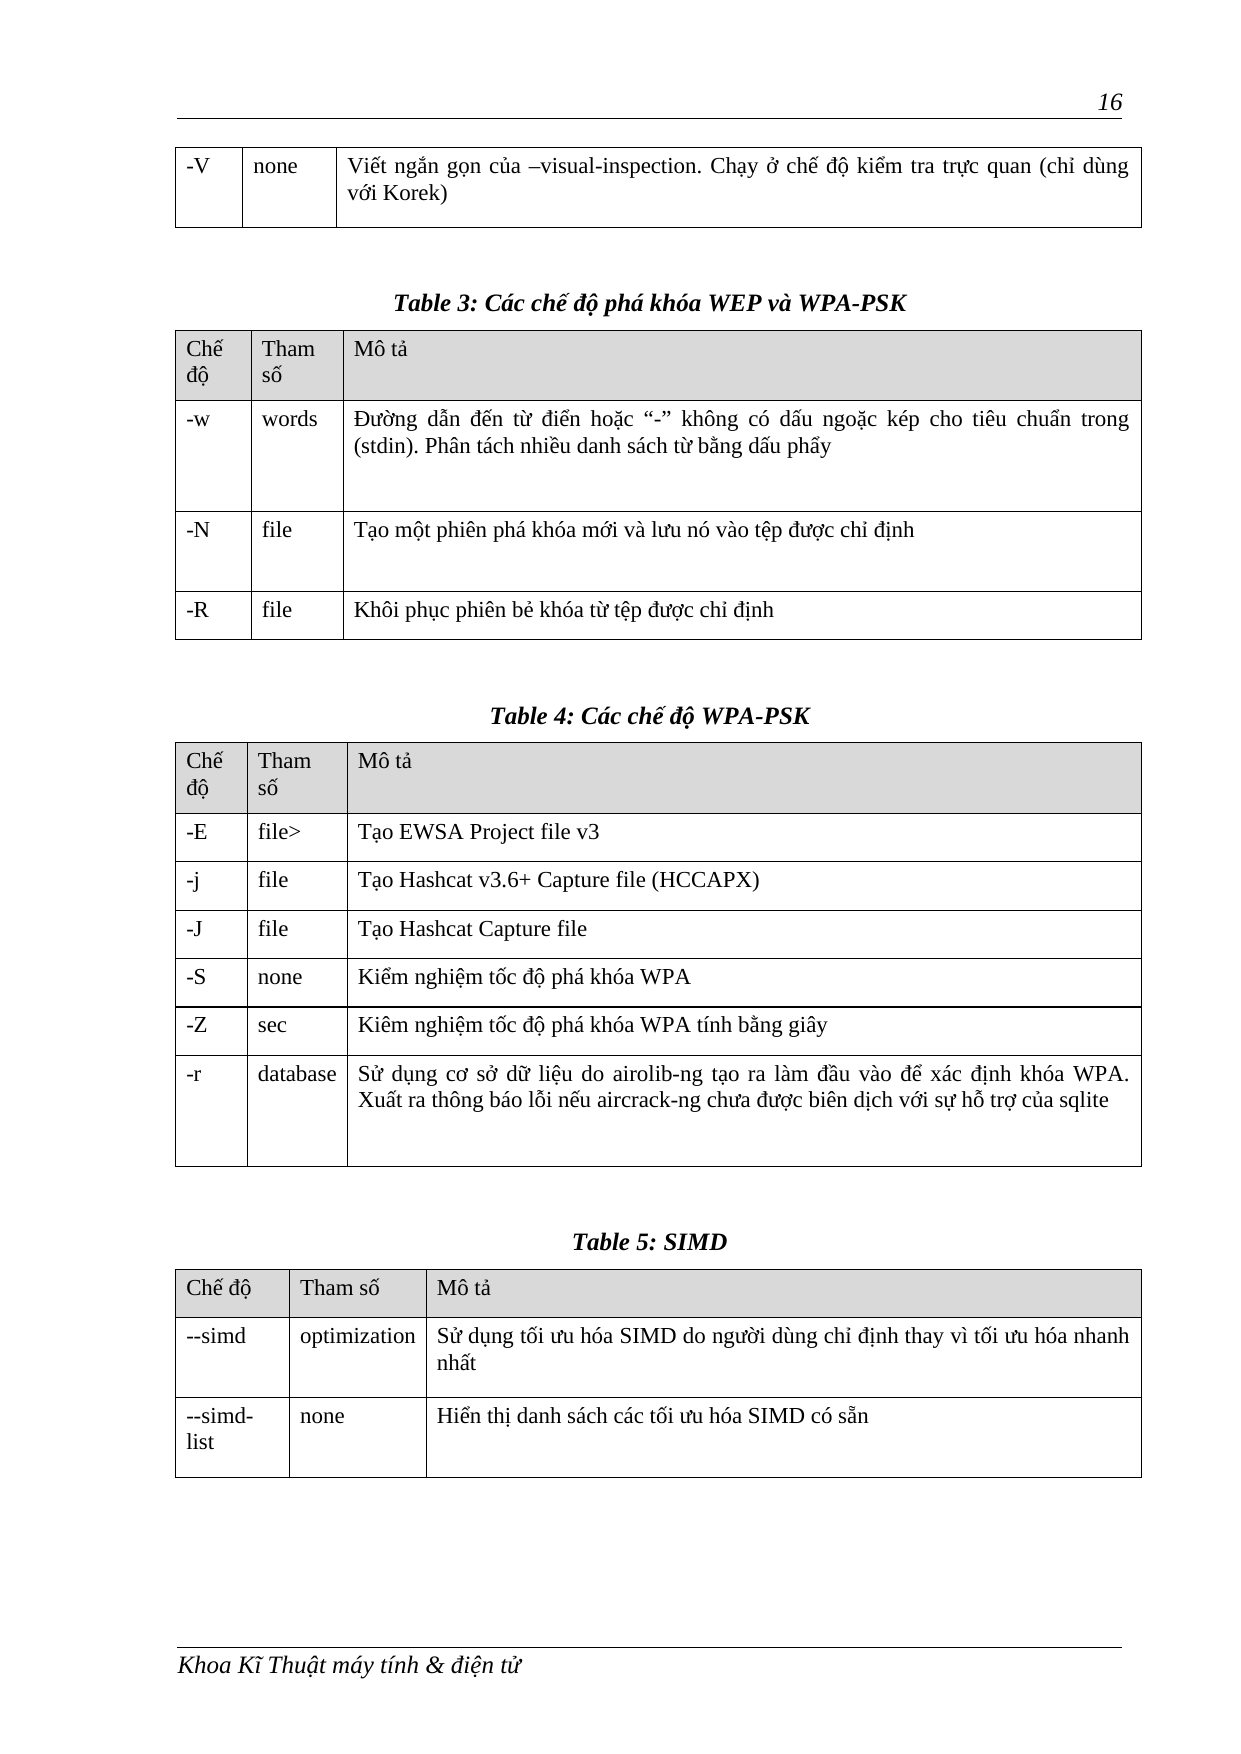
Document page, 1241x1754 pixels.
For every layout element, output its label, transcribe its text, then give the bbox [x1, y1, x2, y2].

table_cell Tạo Hashcat v3.6+ Capture file (HCCAPX) [348, 862, 1141, 909]
table_cell -j [176, 862, 247, 909]
table_cell -w [176, 401, 251, 511]
table_header Chế độ [176, 1270, 289, 1317]
table_cell -J [176, 911, 247, 958]
table_cell file [248, 911, 347, 958]
table_cell --simd [176, 1318, 289, 1397]
table_cell Kiêm nghiệm tốc độ phá khóa WPA tính bằng giây [348, 1008, 1141, 1055]
table_header Mô tả [348, 743, 1141, 813]
table_cell -N [176, 512, 251, 591]
table_cell none [290, 1398, 426, 1477]
table_cell -Z [176, 1008, 247, 1055]
table_cell file> [248, 814, 347, 861]
text Table 5: SIMD [177, 1227, 1122, 1256]
table_cell optimization [290, 1318, 426, 1397]
table_cell Hiển thị danh sách các tối ưu hóa SIMD có sẵn [427, 1398, 1141, 1477]
table_cell file [252, 512, 343, 591]
table_cell Đường dẫn đến từ điển hoặc “-” không có dấu ngoặc kép cho tiêu chuẩn trong (stdin). Phân tách nhiều danh sách từ bằng dấu phẩy [344, 401, 1141, 511]
table_header Tham số [248, 743, 347, 813]
table_cell Sử dụng tối ưu hóa SIMD do người dùng chỉ định thay vì tối ưu hóa nhanh nhất [427, 1318, 1141, 1397]
table_cell none [248, 959, 347, 1006]
table_cell Viết ngắn gọn của –visual-inspection. Chạy ở chế độ kiểm tra trực quan (chỉ dùng với Korek) [337, 148, 1141, 227]
table_header Chế độ [176, 743, 247, 813]
table_header Mô tả [427, 1270, 1141, 1317]
table_cell none [243, 148, 336, 227]
table_cell -V [176, 148, 242, 227]
table_cell --simd-list [176, 1398, 289, 1477]
table_cell -S [176, 959, 247, 1006]
table_cell Kiểm nghiệm tốc độ phá khóa WPA [348, 959, 1141, 1006]
table_header Chế độ [176, 331, 251, 400]
table_cell -R [176, 592, 251, 639]
table_cell Khôi phục phiên bẻ khóa từ tệp được chỉ định [344, 592, 1141, 639]
table_header Mô tả [344, 331, 1141, 400]
table_cell file [248, 862, 347, 909]
table_cell -r [176, 1056, 247, 1166]
text Table 4: Các chế độ WPA-PSK [177, 701, 1122, 730]
table_header Tham số [252, 331, 343, 400]
table_cell Tạo Hashcat Capture file [348, 911, 1141, 958]
text Table 3: Các chế độ phá khóa WEP và WPA-PSK [177, 288, 1122, 317]
table_cell file [252, 592, 343, 639]
table_cell words [252, 401, 343, 511]
table_cell Sử dụng cơ sở dữ liệu do airolib-ng tạo ra làm đầu vào để xác định khóa WPA. Xuất ra thông báo lỗi nếu aircrack-ng chưa được biên dịch với sự hỗ trợ của sqlite [348, 1056, 1141, 1166]
table_cell Tạo một phiên phá khóa mới và lưu nó vào tệp được chỉ định [344, 512, 1141, 591]
table_cell database [248, 1056, 347, 1166]
table_header Tham số [290, 1270, 426, 1317]
table_cell -E [176, 814, 247, 861]
table_cell Tạo EWSA Project file v3 [348, 814, 1141, 861]
table_cell sec [248, 1008, 347, 1055]
